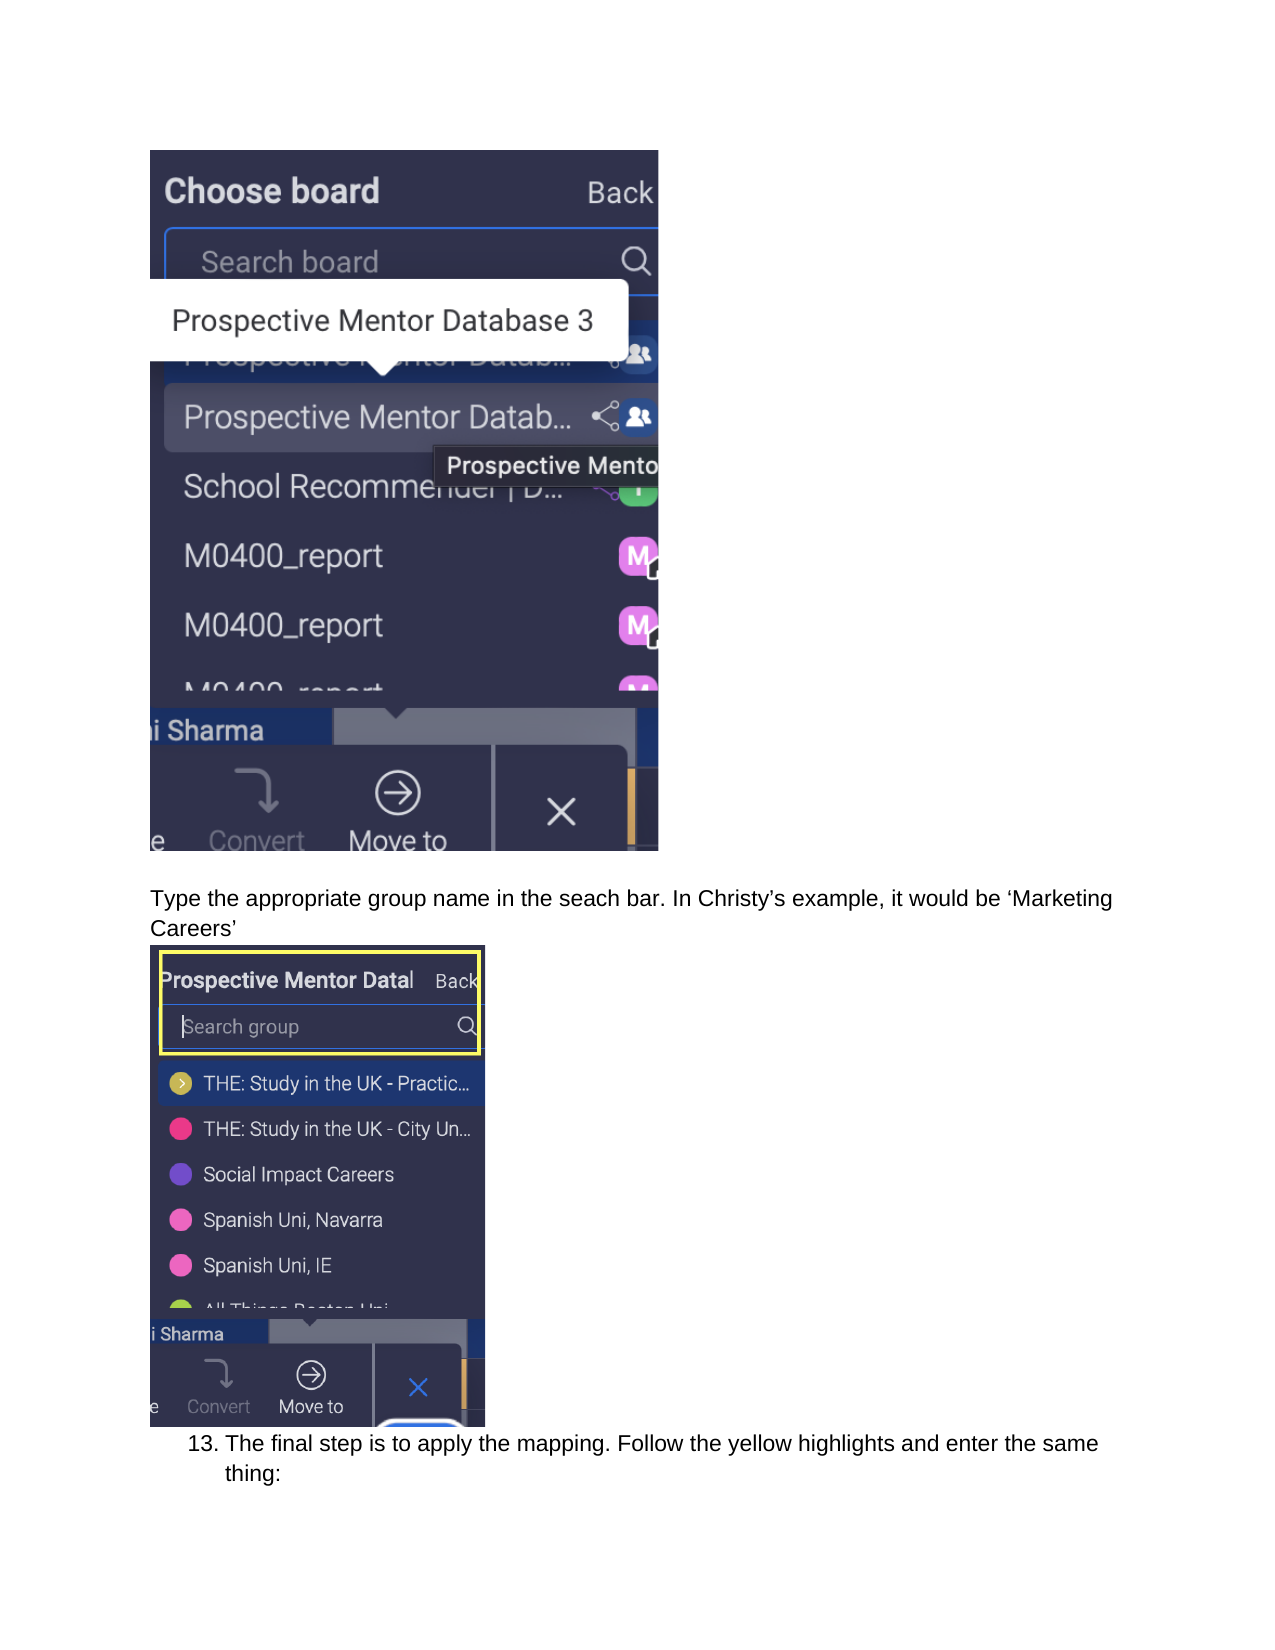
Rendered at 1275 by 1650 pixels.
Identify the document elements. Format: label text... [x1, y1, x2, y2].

picture [150, 150, 659, 851]
list The final step is to apply the mapping. Follow the yellow highlights and enter the same thing: [187, 1430, 1125, 1487]
text Type the appropriate group name in the seach bar. In Christy’s example, it would be ‘Marketing Careers’ [150, 885, 1125, 941]
picture [150, 945, 486, 1427]
